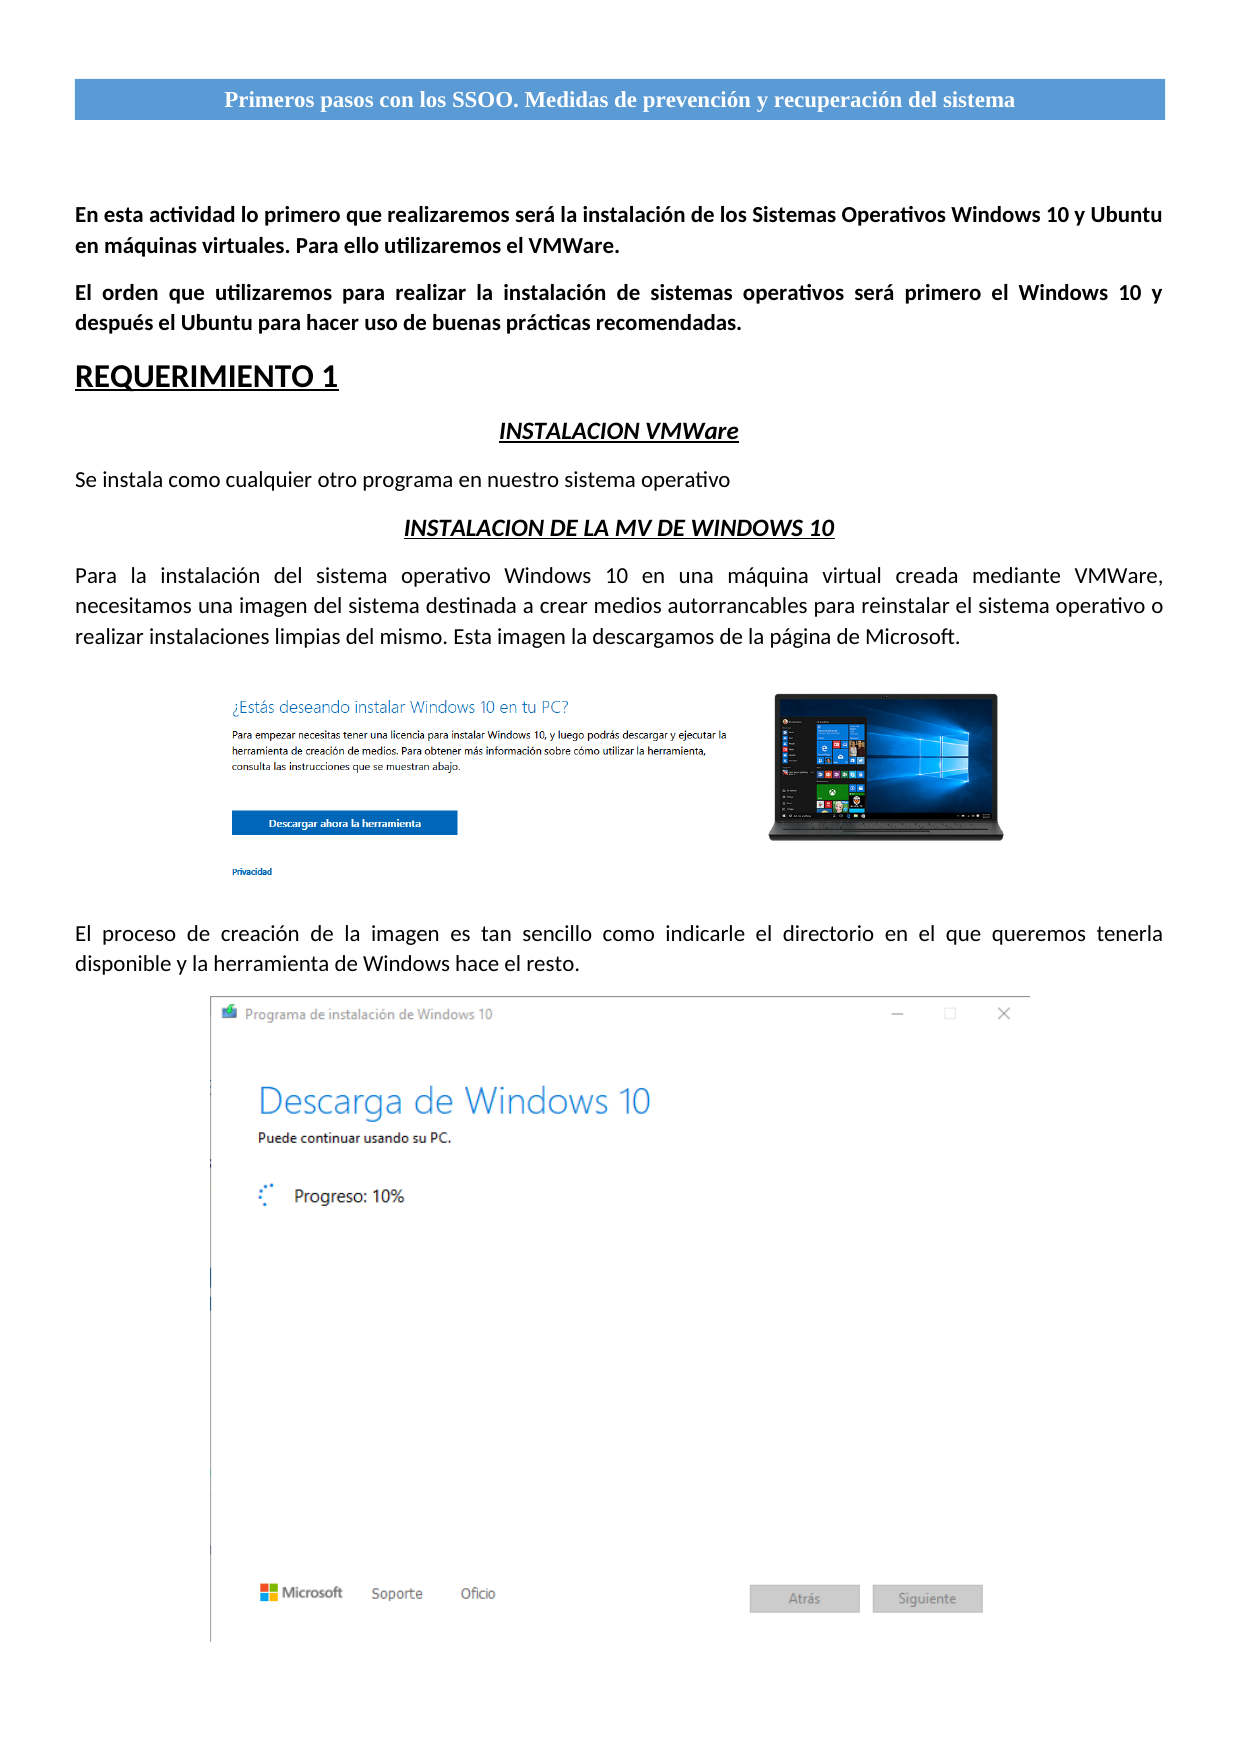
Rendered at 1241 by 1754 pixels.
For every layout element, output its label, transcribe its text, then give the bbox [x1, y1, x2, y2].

text El proceso de creación de la imagen es tan sencillo como indicarle el directorio en el que queremos tenerla disponible y la herramienta de Windows hace el resto. [75, 919, 1165, 977]
text El orden que utilizaremos para realizar la instalación de sistemas operativos será primero el Windows 10 y después el Ubuntu para hacer uso de buenas prácticas recomendadas. [75, 278, 1165, 336]
text INSTALACION VMWare [75, 415, 1165, 446]
text Se instala como cualquier otro programa en nuestro sistema operativo [75, 465, 1165, 493]
text REQUERIMIENTO 1 [75, 355, 1165, 395]
text En esta actividad lo primero que realizaremos será la instalación de los Sistemas Operativos Windows 10 y Ubuntu en máquinas virtuales. Para ello utilizaremos el VMWare. [75, 201, 1165, 259]
text Para la instalación del sistema operativo Windows 10 en una máquina virtual creada mediante VMWare, necesitamos una imagen del sistema destinada a crear medios autorrancables para reinstalar el sistema operativo o realizar instalaciones limpias del mismo. Esta imagen la descargamos de la página de Microsoft. [75, 561, 1165, 650]
text INSTALACION DE LA MV DE WINDOWS 10 [75, 512, 1165, 542]
